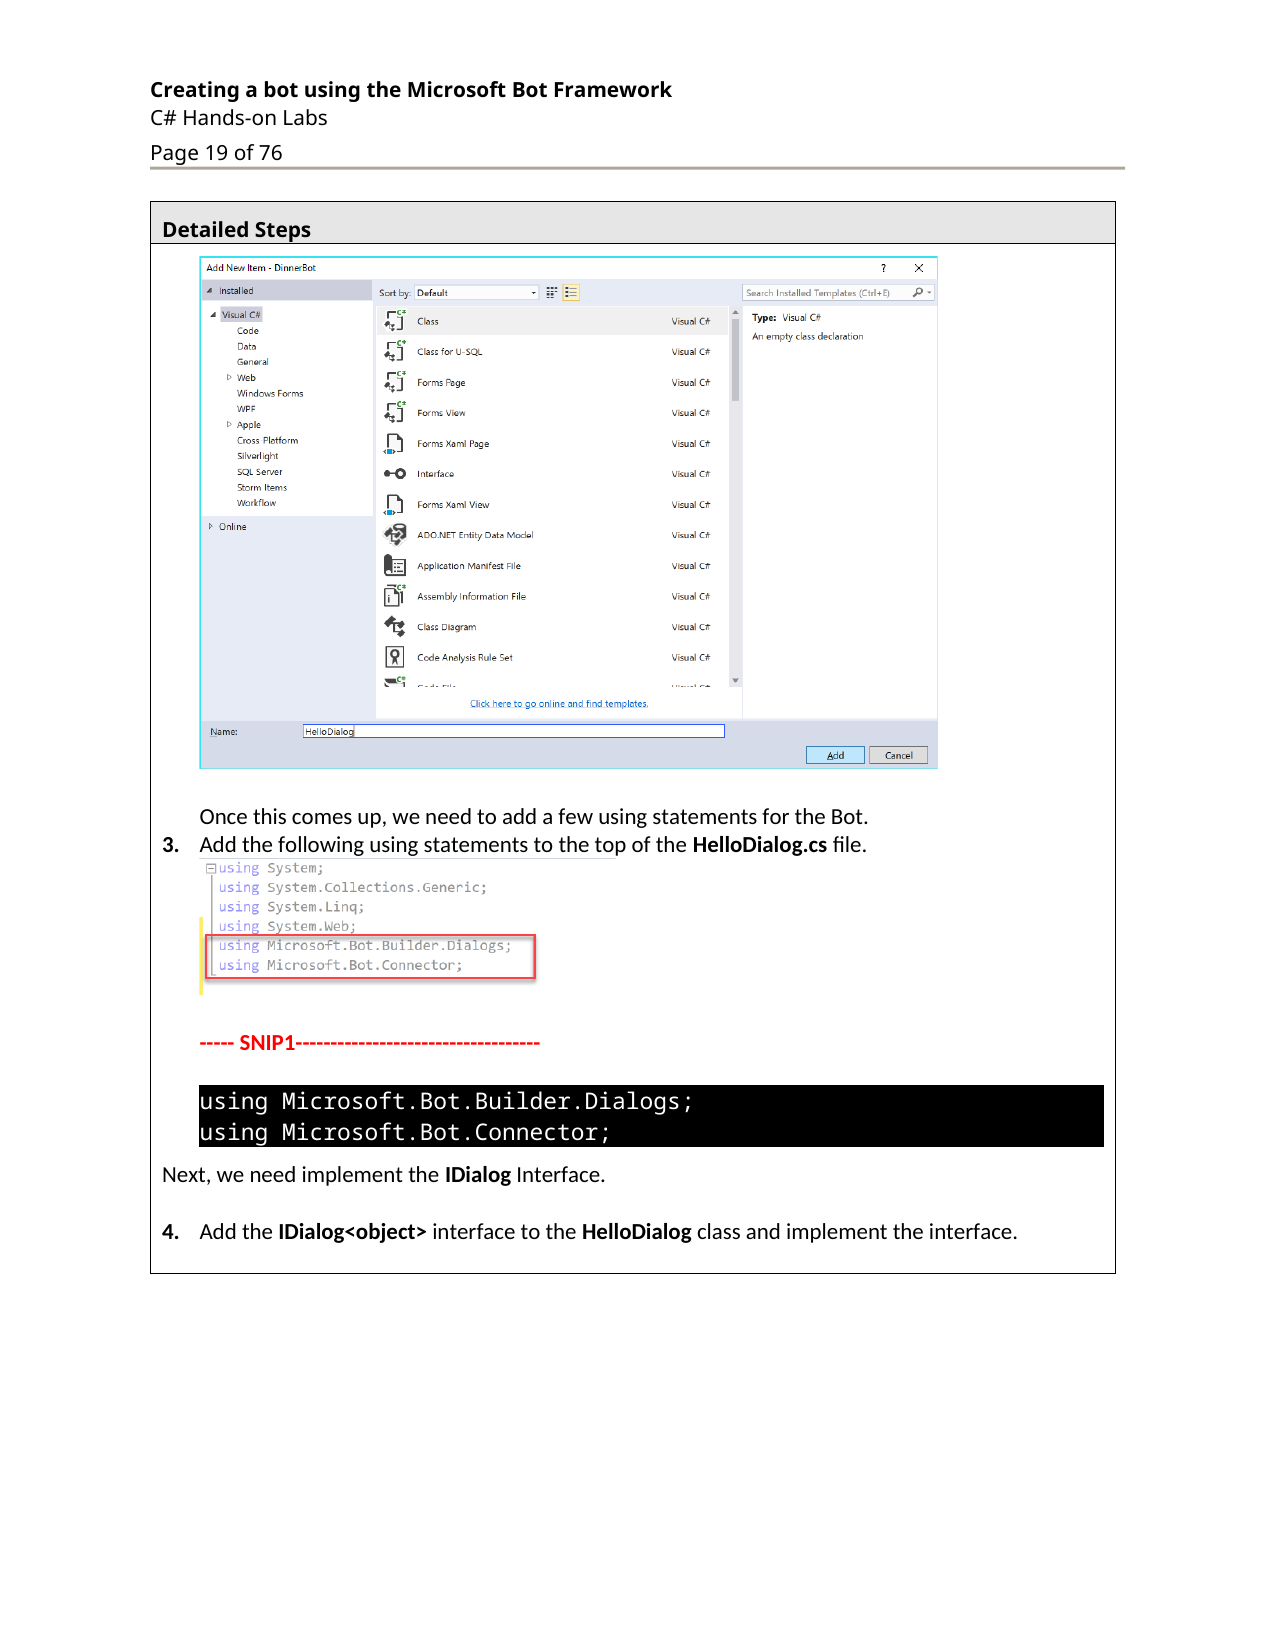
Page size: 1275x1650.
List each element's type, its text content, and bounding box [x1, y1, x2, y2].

picture [199, 256, 938, 769]
table_header Detailed Steps [151, 202, 1115, 243]
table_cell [151, 244, 1115, 1273]
picture [199, 858, 616, 1000]
